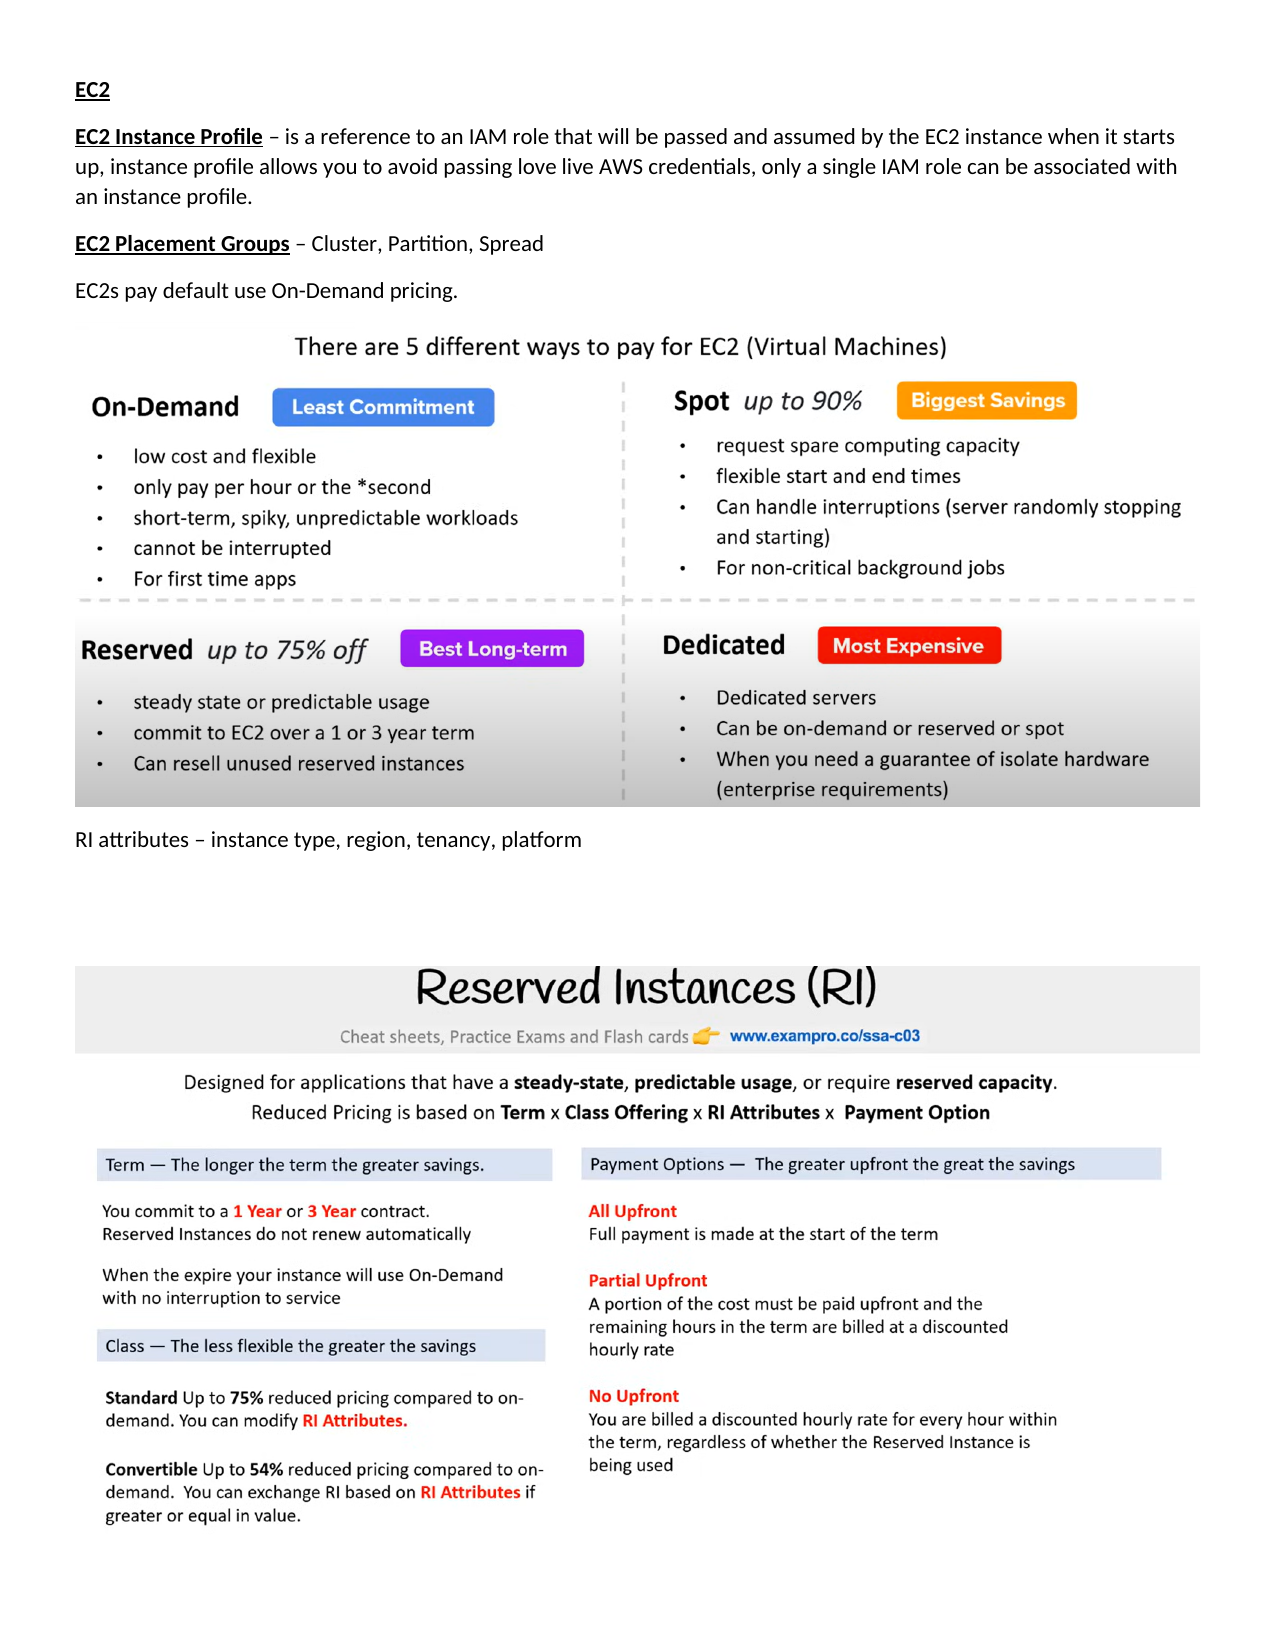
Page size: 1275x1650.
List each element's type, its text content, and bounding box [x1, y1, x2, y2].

text EC2 Placement Groups – Cluster, Partition, Spread [75, 229, 1200, 257]
text EC2s pay default use On-Demand pricing. [75, 276, 1200, 304]
picture [75, 966, 1200, 1537]
text EC2 [75, 75, 1200, 103]
picture [75, 322, 1200, 807]
text EC2 Instance Profile – is a reference to an IAM role that will be passed and assumed by the EC2 instance when it starts up, instance profile allows you to avoid passing love live AWS credentials, only a single IAM role can be associated with an instance profile. [75, 122, 1200, 210]
text RI attributes – instance type, region, tenancy, platform [75, 826, 1200, 854]
